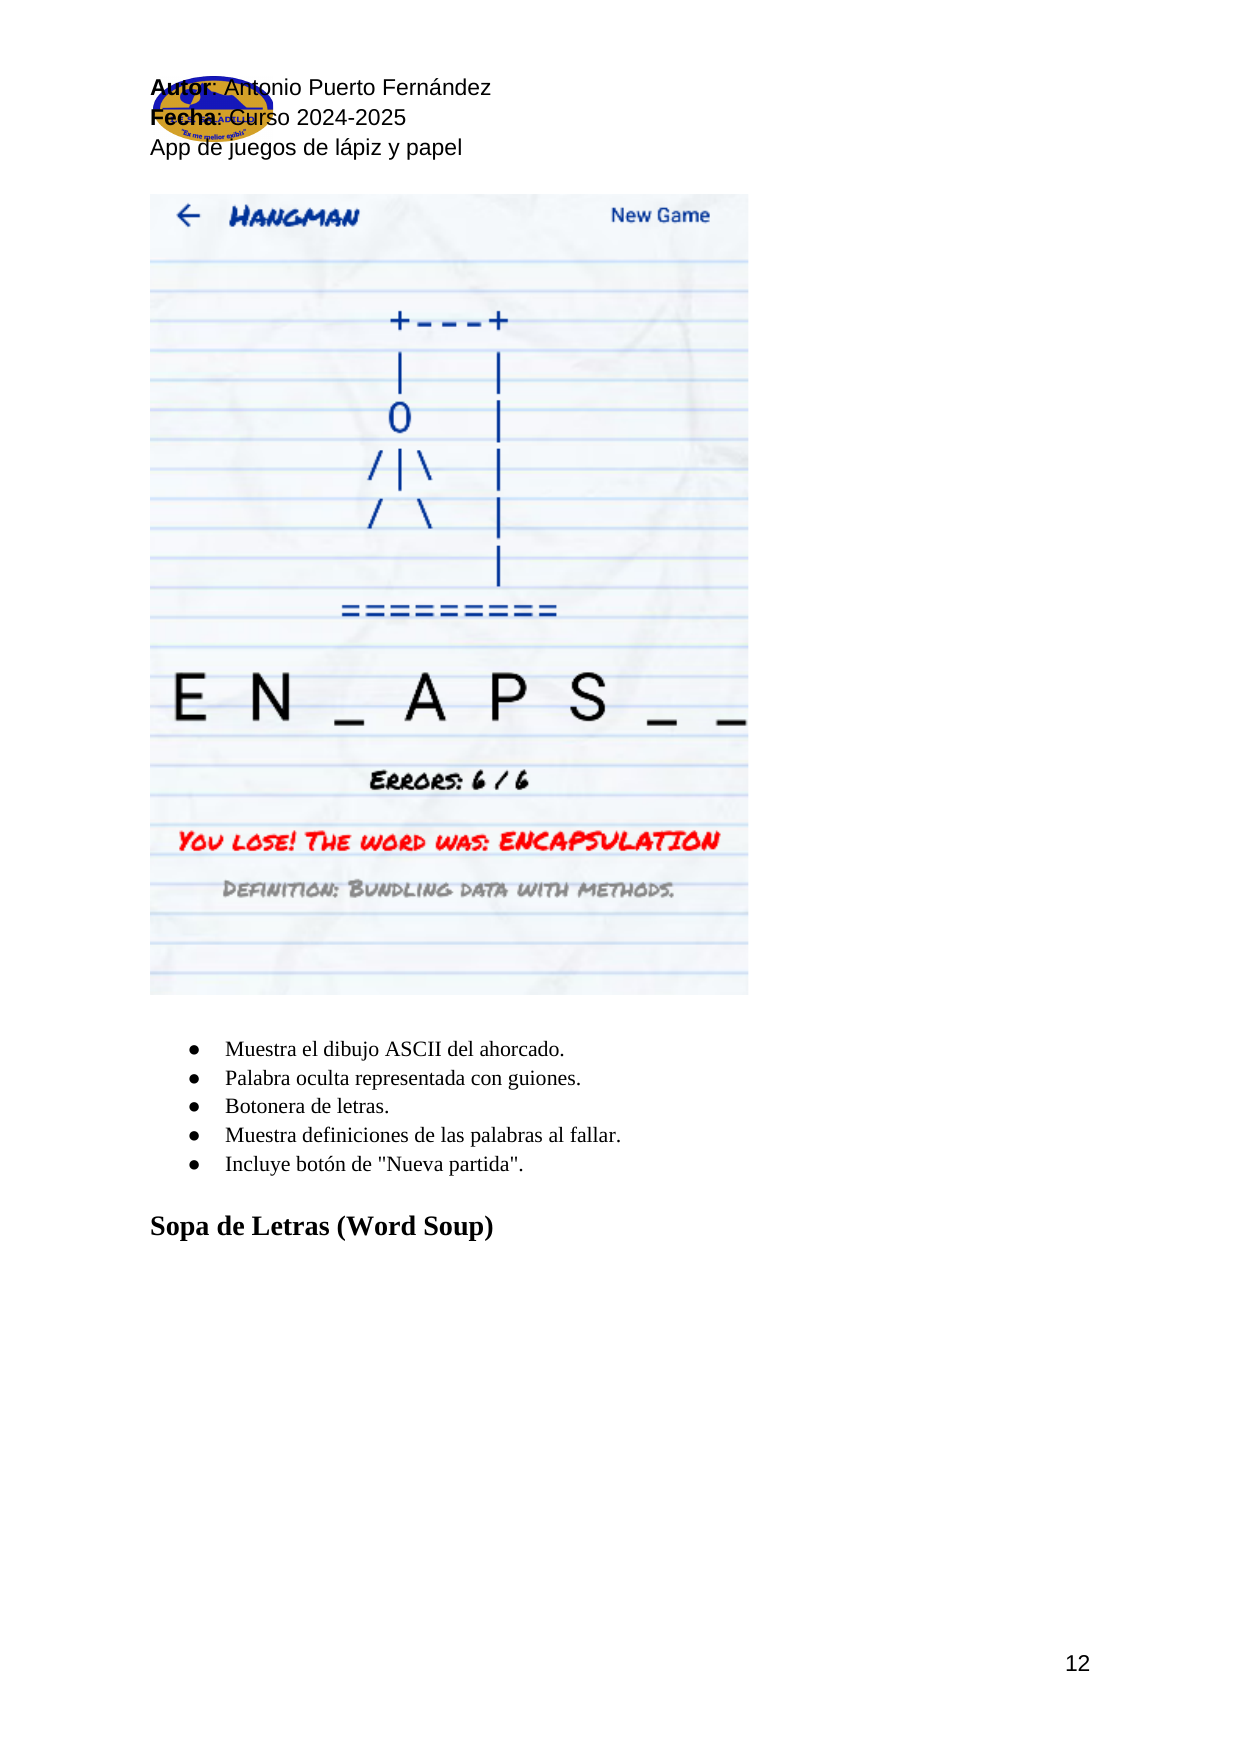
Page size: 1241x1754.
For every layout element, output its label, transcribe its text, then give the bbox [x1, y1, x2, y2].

picture [153, 76, 274, 142]
list Incluye botón de "Nueva partida". [187, 1151, 1090, 1177]
text Sopa de Letras (Word Soup) [150, 1209, 1090, 1242]
list Muestra el dibujo ASCII del ahorcado. [187, 1036, 1090, 1061]
picture [150, 194, 749, 995]
list Palabra oculta representada con guiones. [187, 1064, 1090, 1090]
list Muestra definiciones de las palabras al fallar. [187, 1122, 1090, 1148]
list Botonera de letras. [187, 1093, 1090, 1119]
